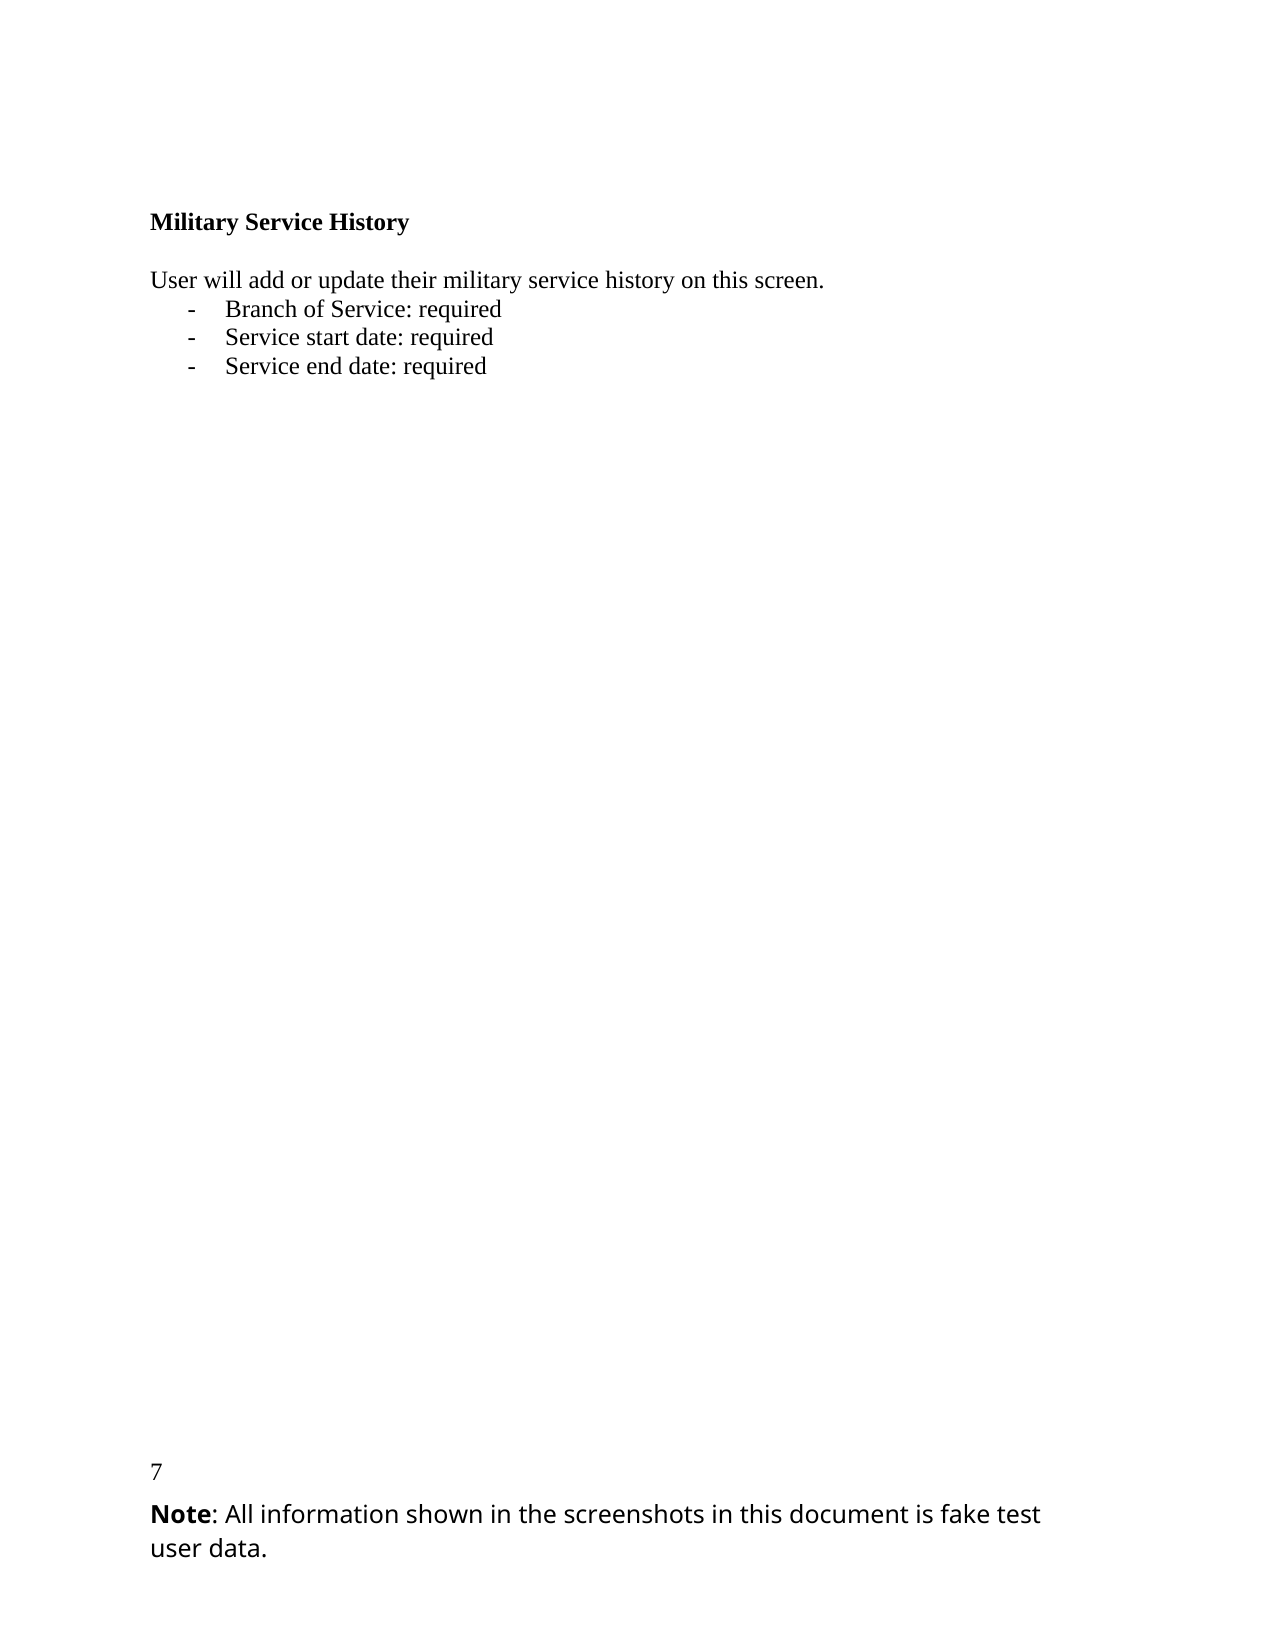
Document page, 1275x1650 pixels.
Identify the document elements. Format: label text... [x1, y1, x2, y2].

text User will add or update their military service history on this screen. [150, 265, 1125, 294]
list Service end date: required [187, 351, 1125, 380]
list Service start date: required [187, 322, 1125, 351]
list Branch of Service: required [187, 294, 1125, 322]
text Military Service History [150, 207, 1125, 236]
